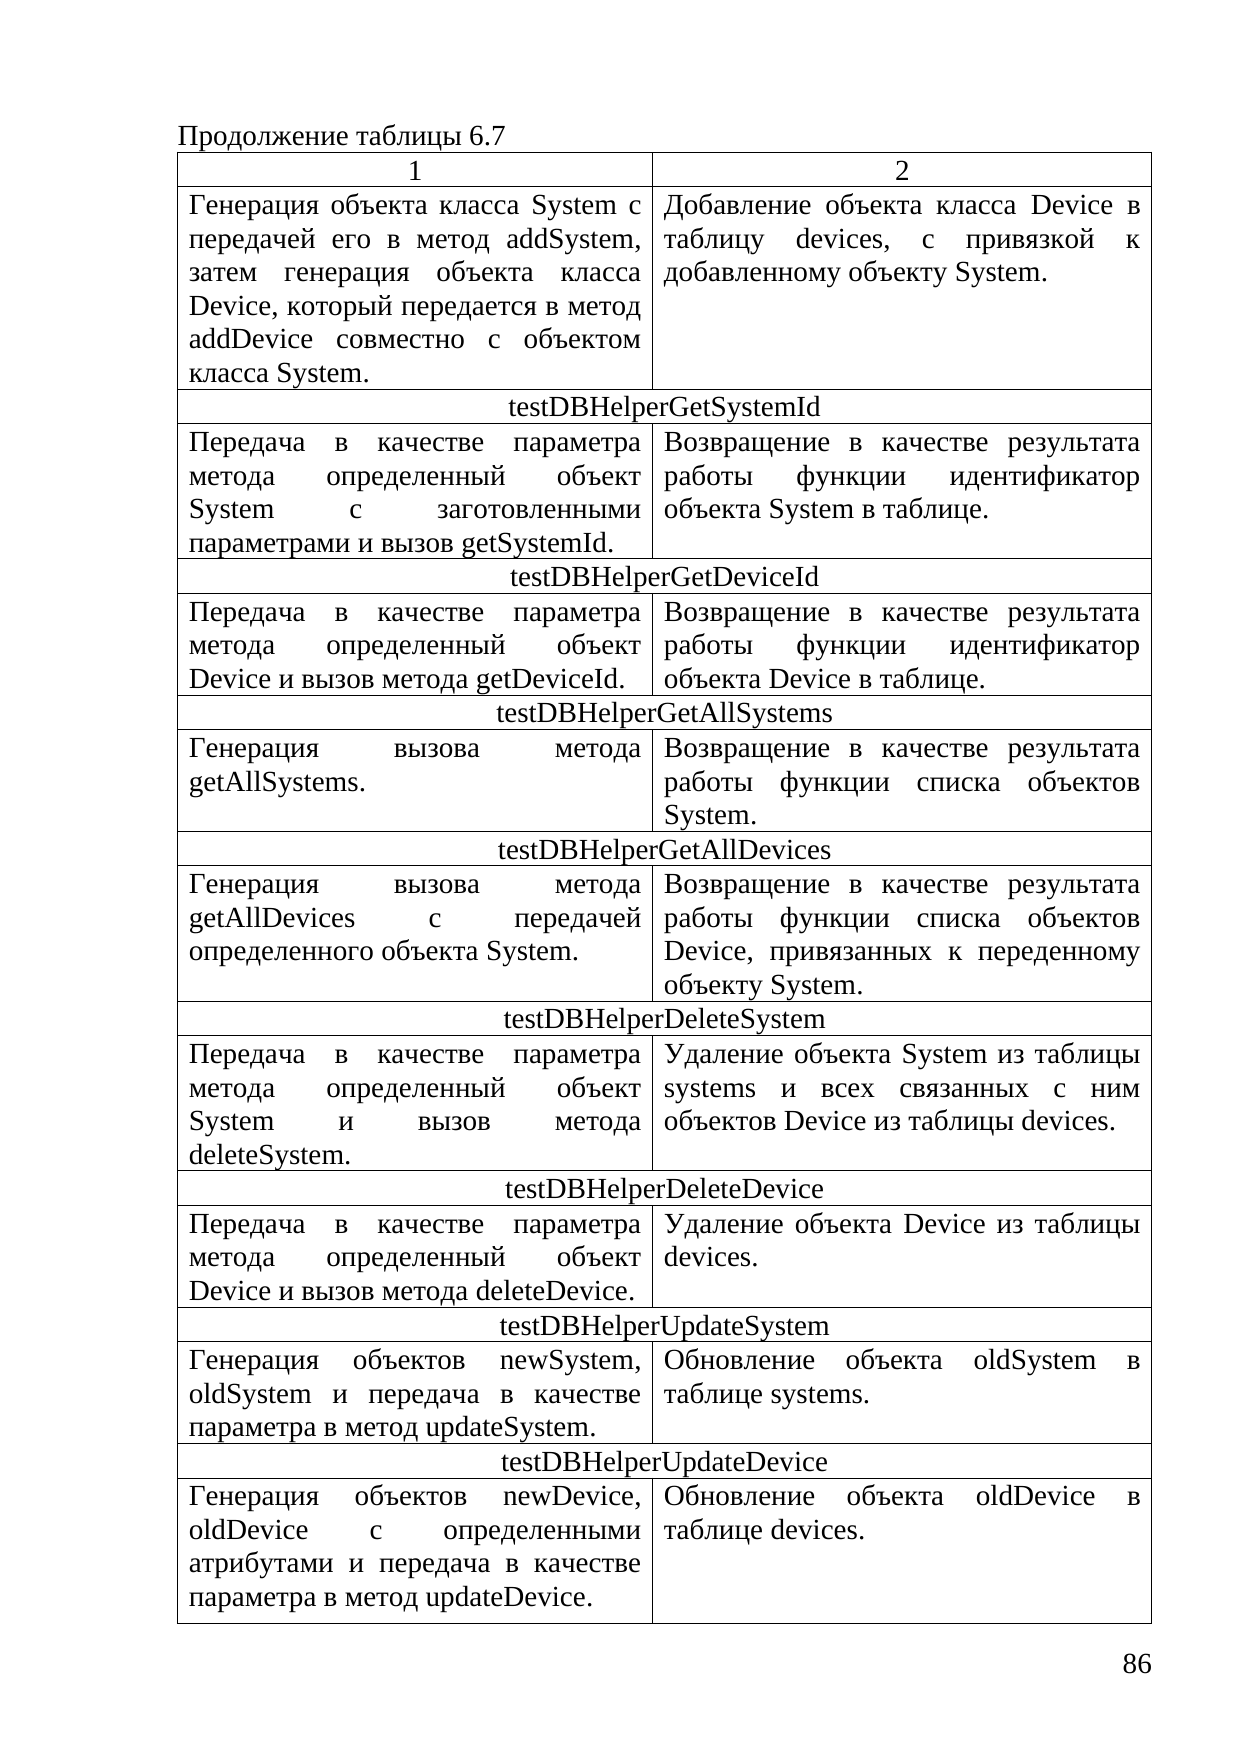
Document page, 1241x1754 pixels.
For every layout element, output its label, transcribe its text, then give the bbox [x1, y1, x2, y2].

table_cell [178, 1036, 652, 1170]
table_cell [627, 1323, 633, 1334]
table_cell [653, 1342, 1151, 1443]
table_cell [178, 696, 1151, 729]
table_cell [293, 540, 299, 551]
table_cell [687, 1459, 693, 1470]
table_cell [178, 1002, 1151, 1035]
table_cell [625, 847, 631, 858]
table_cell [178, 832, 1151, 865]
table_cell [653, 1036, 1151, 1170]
text Продолжение таблицы 6.7 [177, 118, 1152, 152]
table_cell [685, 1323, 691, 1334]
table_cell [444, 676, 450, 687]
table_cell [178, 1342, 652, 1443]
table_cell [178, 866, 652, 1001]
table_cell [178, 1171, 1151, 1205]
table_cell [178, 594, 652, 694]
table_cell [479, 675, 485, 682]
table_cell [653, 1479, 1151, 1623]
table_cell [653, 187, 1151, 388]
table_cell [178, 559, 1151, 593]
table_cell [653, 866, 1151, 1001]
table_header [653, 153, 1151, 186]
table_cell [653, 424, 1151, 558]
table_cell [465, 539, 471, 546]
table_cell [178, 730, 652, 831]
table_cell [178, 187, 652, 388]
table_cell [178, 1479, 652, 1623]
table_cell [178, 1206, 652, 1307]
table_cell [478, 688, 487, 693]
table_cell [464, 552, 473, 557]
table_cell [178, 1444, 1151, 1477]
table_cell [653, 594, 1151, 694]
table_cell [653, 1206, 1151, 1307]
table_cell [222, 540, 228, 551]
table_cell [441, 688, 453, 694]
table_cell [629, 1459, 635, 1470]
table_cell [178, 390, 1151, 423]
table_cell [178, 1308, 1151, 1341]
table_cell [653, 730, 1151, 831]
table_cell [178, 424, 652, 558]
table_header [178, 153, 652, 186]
